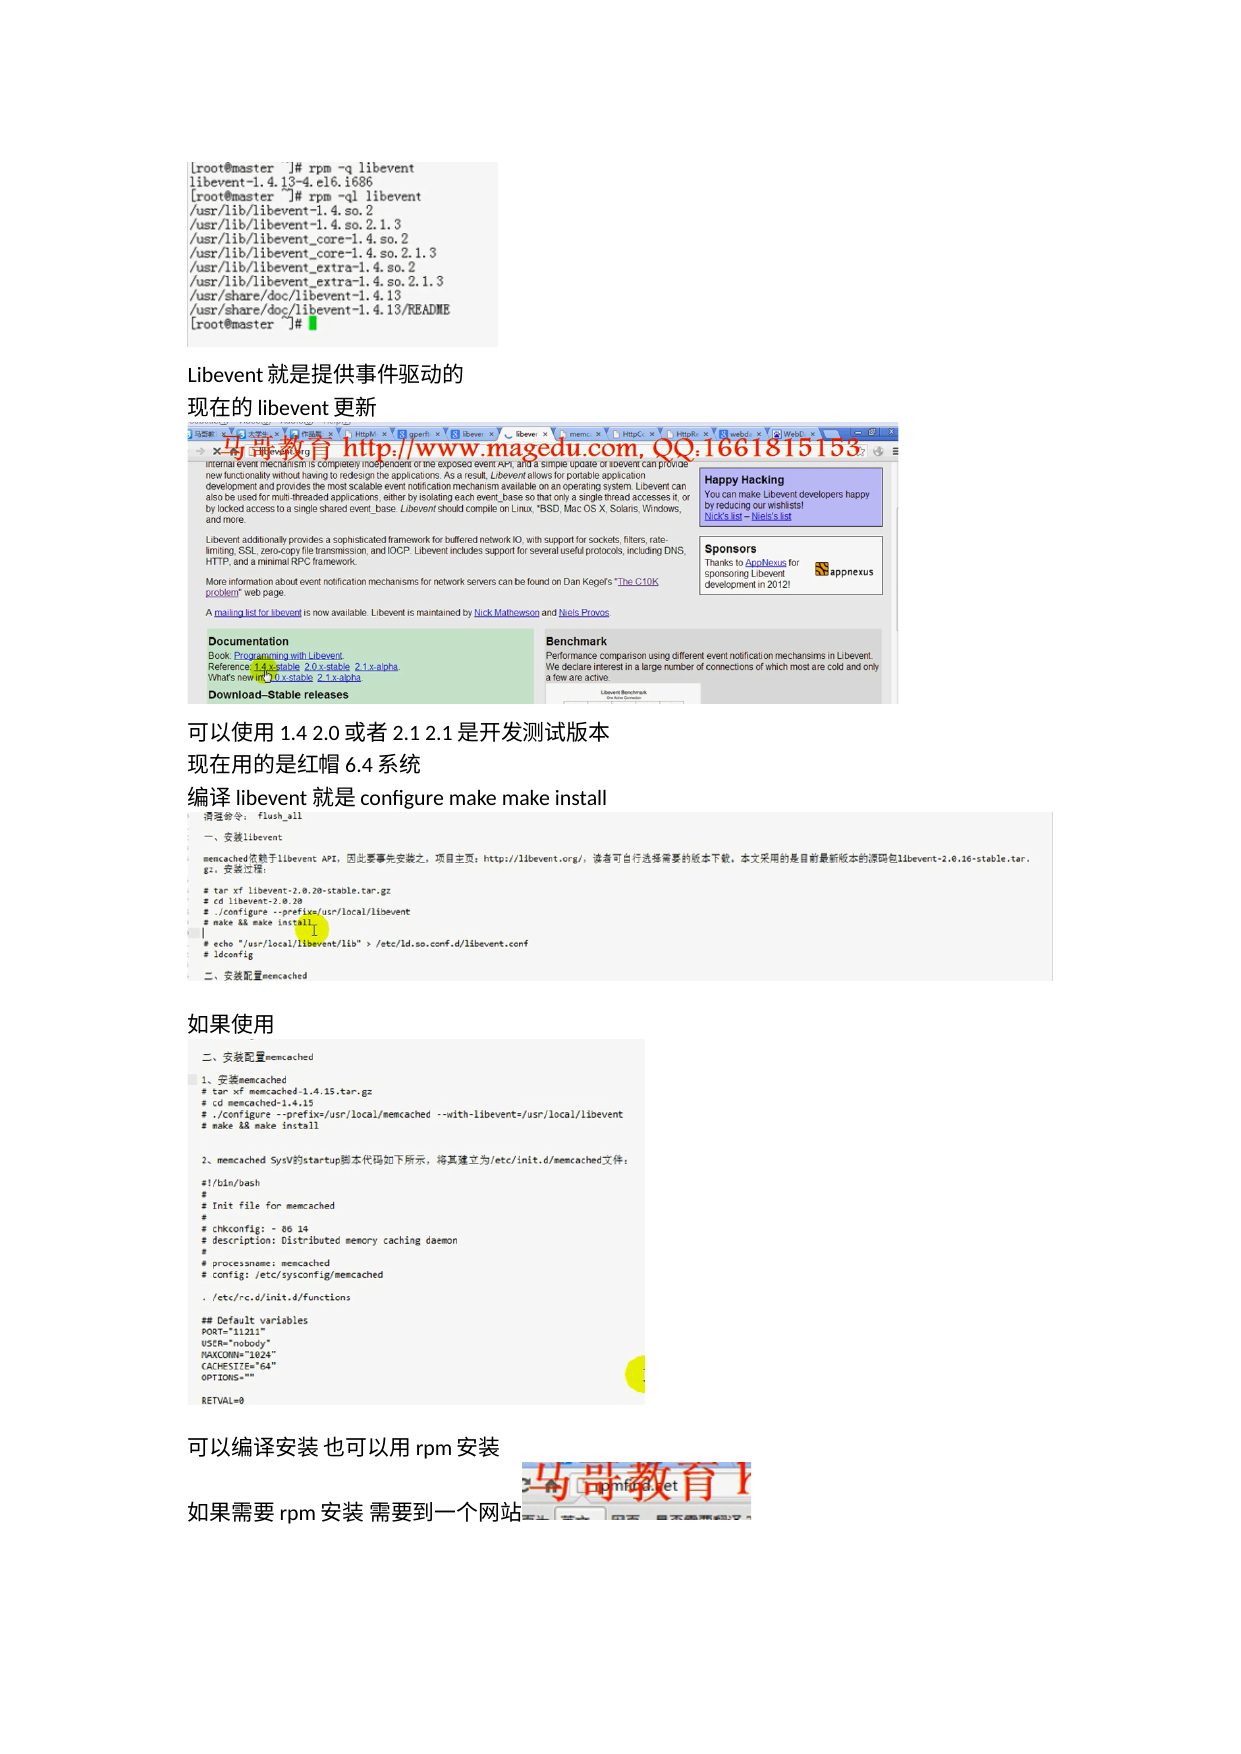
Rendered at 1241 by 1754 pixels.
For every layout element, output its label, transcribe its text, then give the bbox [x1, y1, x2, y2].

text 现在用的是红帽6.4系统 [187, 747, 1053, 779]
text Libevent就是提供事件驱动的 [187, 357, 1053, 389]
text 编译libevent 就是configure make make install [187, 779, 1053, 812]
text 如果需要rpm安装 需要到一个网站 [187, 1462, 1053, 1527]
picture [522, 1462, 752, 1520]
text 可以编译安装 也可以用rpm安装 [187, 1429, 1053, 1462]
picture [187, 1039, 645, 1405]
text 如果使用 [187, 1007, 1053, 1039]
picture [187, 162, 498, 347]
text 现在的libevent更新 [187, 389, 1053, 422]
picture [187, 812, 1053, 981]
picture [187, 422, 899, 704]
text 可以使用1.4 2.0或者2.1 2.1是开发测试版本 [187, 714, 1053, 747]
